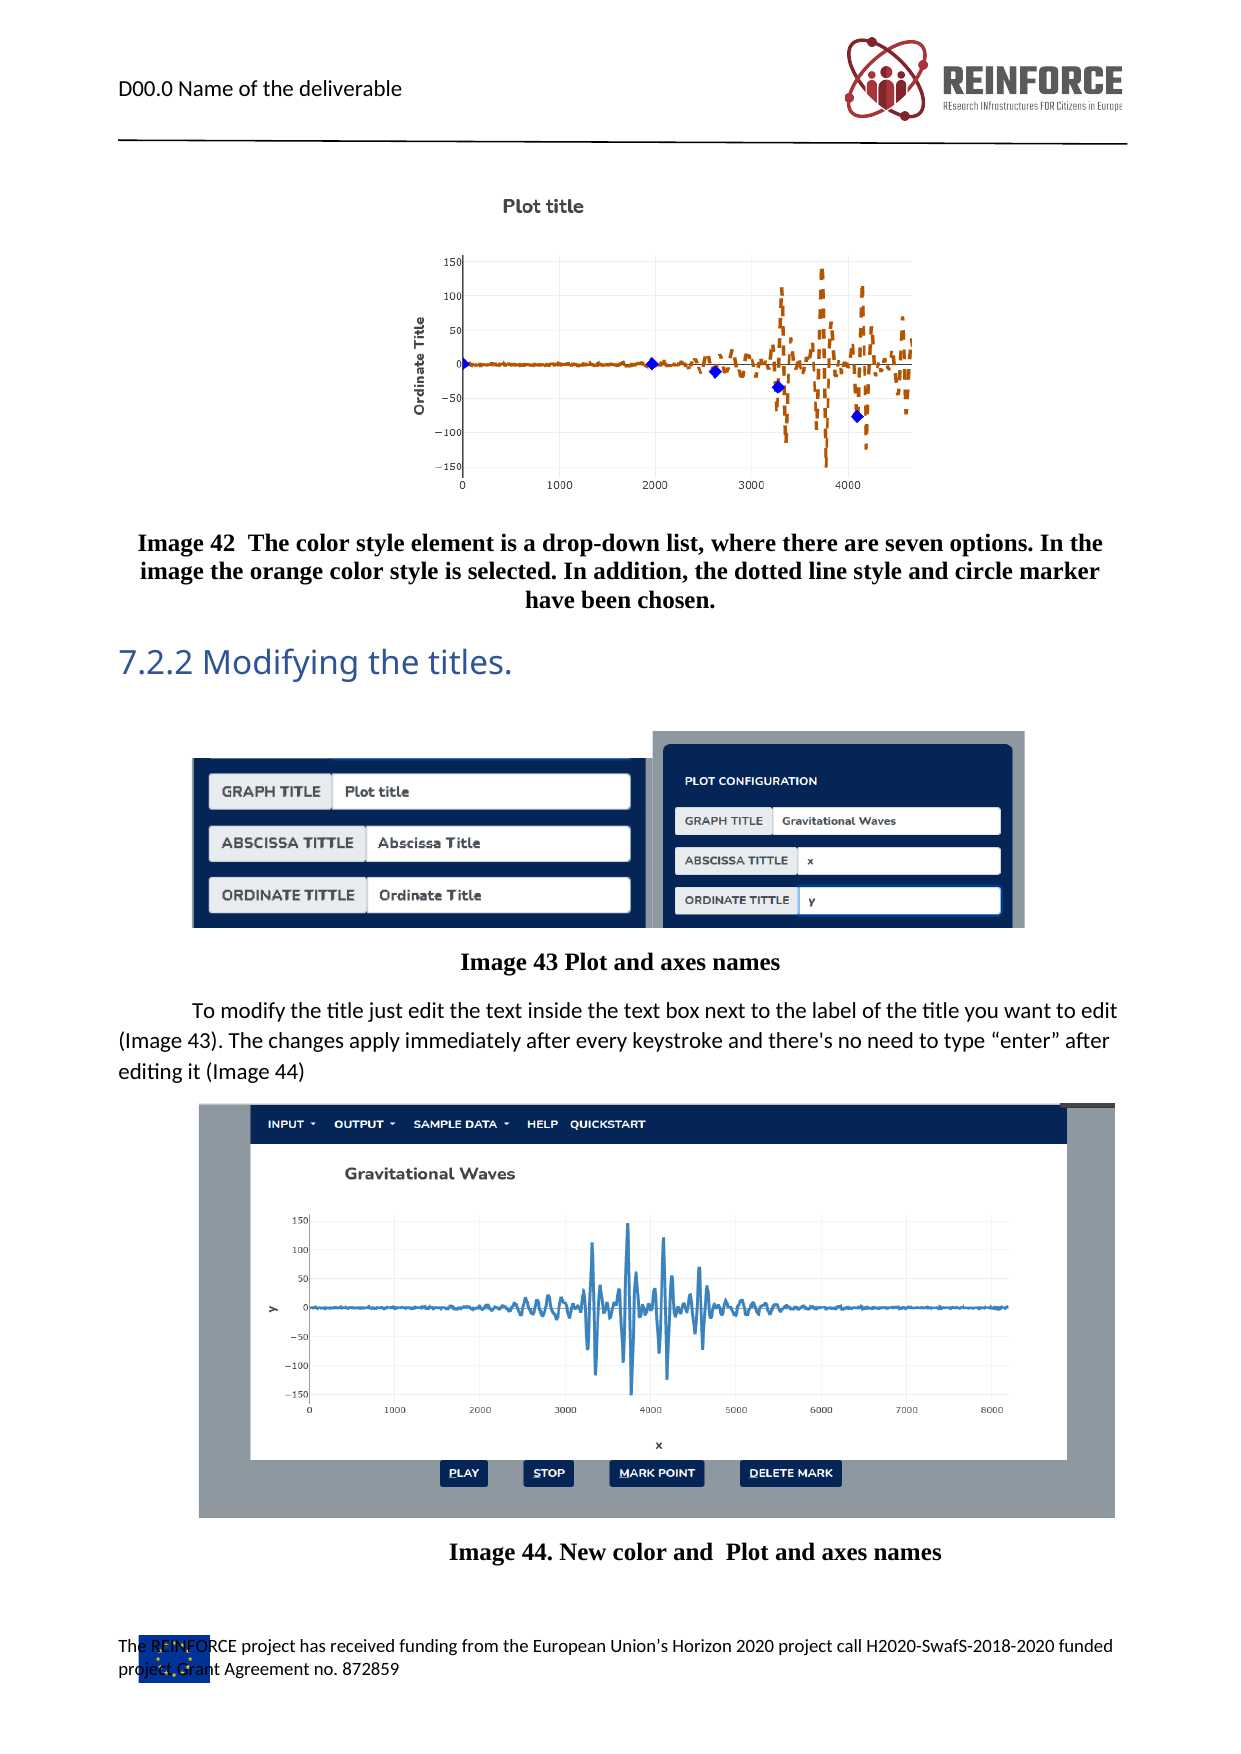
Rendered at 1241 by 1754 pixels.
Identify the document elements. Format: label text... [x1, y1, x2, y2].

text To modify the title just edit the text inside the text box next to the label of the title you want to edit (Image 43). The changes apply immediately after every keystroke and there's no need to type “enter” after editing it (Image 44) [118, 996, 1122, 1085]
picture [198, 1103, 1115, 1518]
subtitle 7.2.2 Modifying the titles. [118, 639, 1122, 684]
subtitle Image 42 The color style element is a drop-down list, where there are seven options. In the image the orange color style is selected. In addition, the dotted line style and circle marker have been chosen. [118, 528, 1122, 614]
picture [402, 186, 912, 509]
picture [138, 1635, 210, 1683]
picture [845, 37, 1123, 121]
subtitle Image 44. New color and Plot and axes names [118, 1537, 1122, 1565]
picture [191, 731, 1025, 928]
subtitle Image 43 Plot and axes names [118, 947, 1122, 976]
